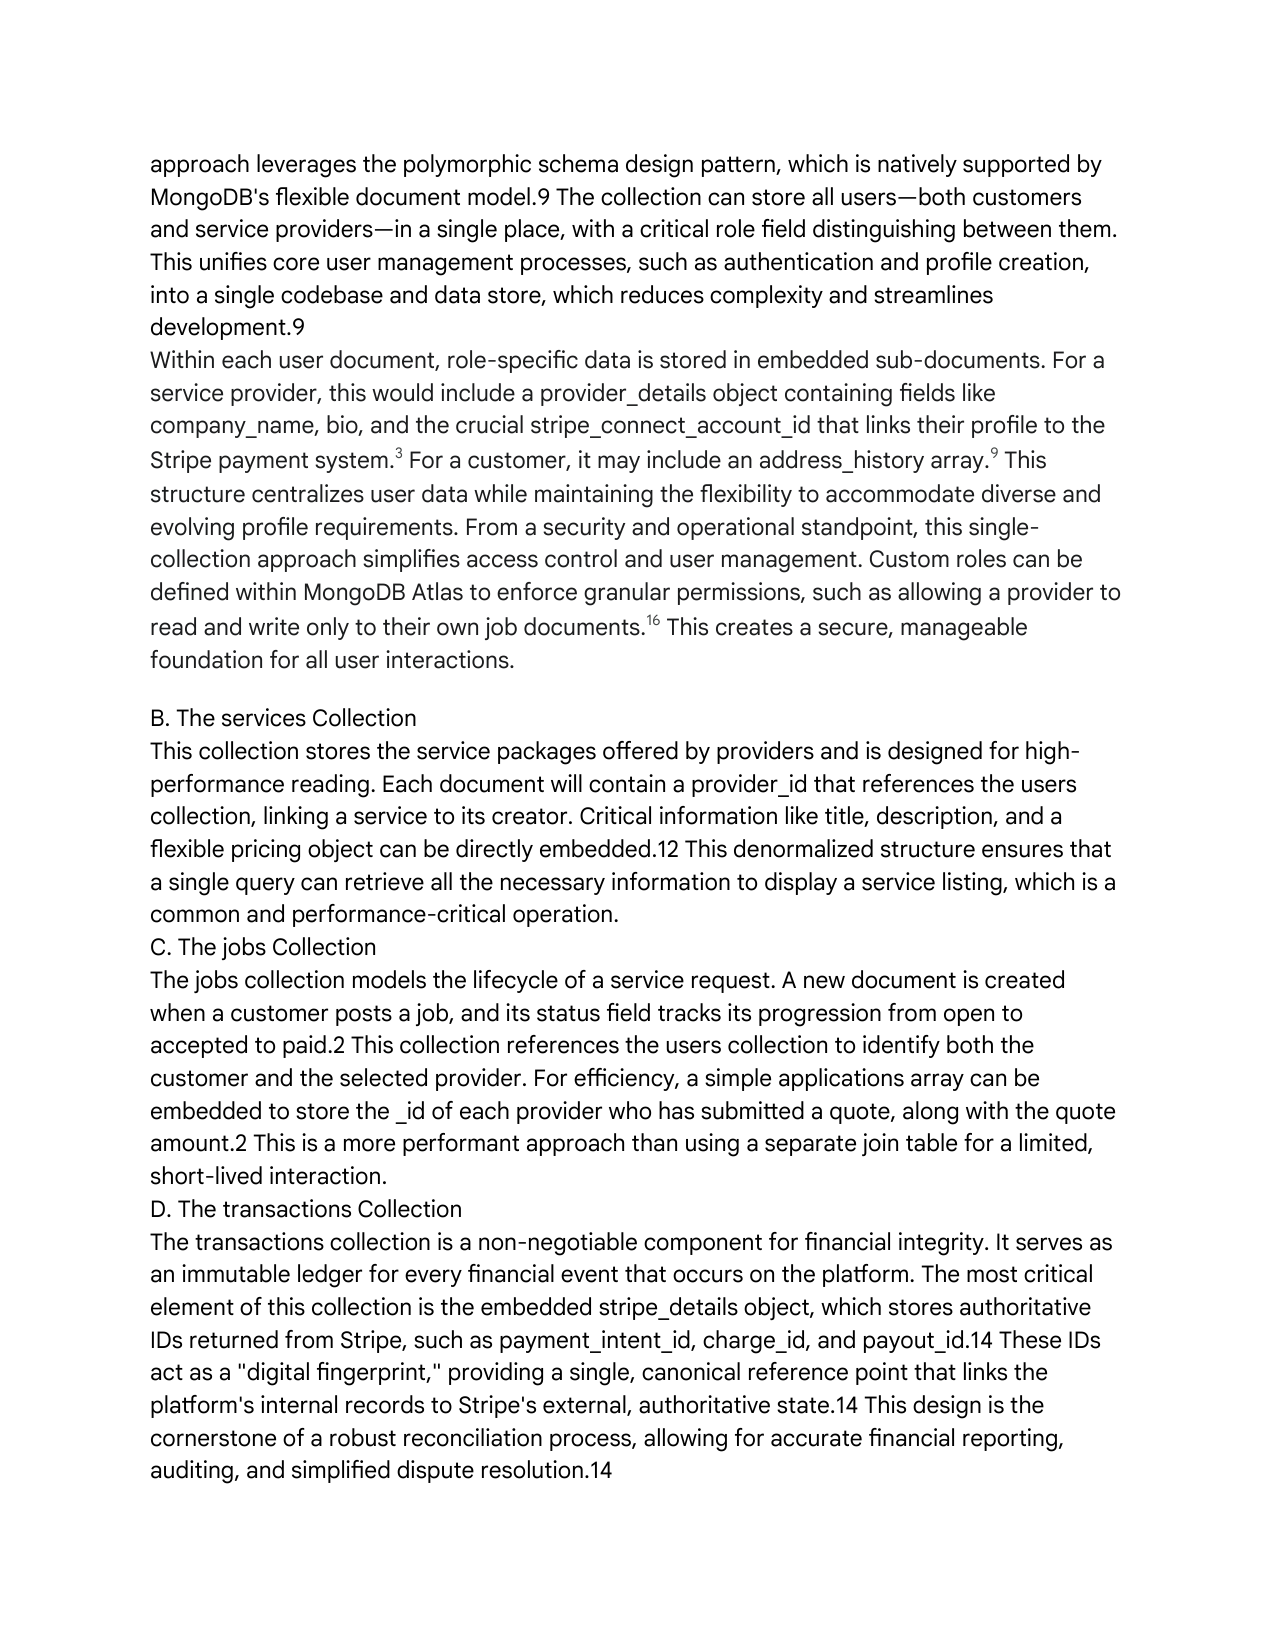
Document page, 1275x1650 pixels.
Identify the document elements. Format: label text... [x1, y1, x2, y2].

text D. The transactions Collection [150, 1195, 1125, 1224]
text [150, 150, 1125, 342]
text C. The jobs Collection [150, 933, 1125, 962]
text This collection stores the service packages offered by providers and is designed for high-performance reading. Each document will contain a provider_id that references the users collection, linking a service to its creator. Critical information like title, description, and a flexible pricing object can be directly embedded.12 This denormalized structure ensures that a single query can retrieve all the necessary information to display a service listing, which is a common and performance-critical operation. [150, 737, 1125, 929]
text The transactions collection is a non-negotiable component for financial integrity. It serves as an immutable ledger for every financial event that occurs on the platform. The most critical element of this collection is the embedded stripe_details object, which stores authoritative IDs returned from Stripe, such as payment_intent_id, charge_id, and payout_id.14 These IDs act as a "digital fingerprint," providing a single, canonical reference point that links the platform's internal records to Stripe's external, authoritative state.14 This design is the cornerstone of a robust reconciliation process, allowing for accurate financial reporting, auditing, and simplified dispute resolution.14 [150, 1228, 1125, 1485]
text The jobs collection models the lifecycle of a service request. A new document is created when a customer posts a job, and its status field tracks its progression from open to accepted to paid.2 This collection references the users collection to identify both the customer and the selected provider. For efficiency, a simple applications array can be embedded to store the _id of each provider who has submitted a quote, along with the quote amount.2 This is a more performant approach than using a separate join table for a limited, short-lived interaction. [150, 966, 1125, 1191]
text Within each user document, role-specific data is stored in embedded sub-documents. For a service provider, this would include a provider_details object containing fields like company_name, bio, and the crucial stripe_connect_account_id that links their profile to the Stripe payment system.3 For a customer, it may include an address_history array.9 This structure centralizes user data while maintaining the flexibility to accommodate diverse and evolving profile requirements. From a security and operational standpoint, this single-collection approach simplifies access control and user management. Custom roles can be defined within MongoDB Atlas to enforce granular permissions, such as allowing a provider to read and write only to their own job documents.16 This creates a secure, manageable foundation for all user interactions. [150, 346, 1125, 675]
text B. The services Collection [150, 704, 1125, 733]
